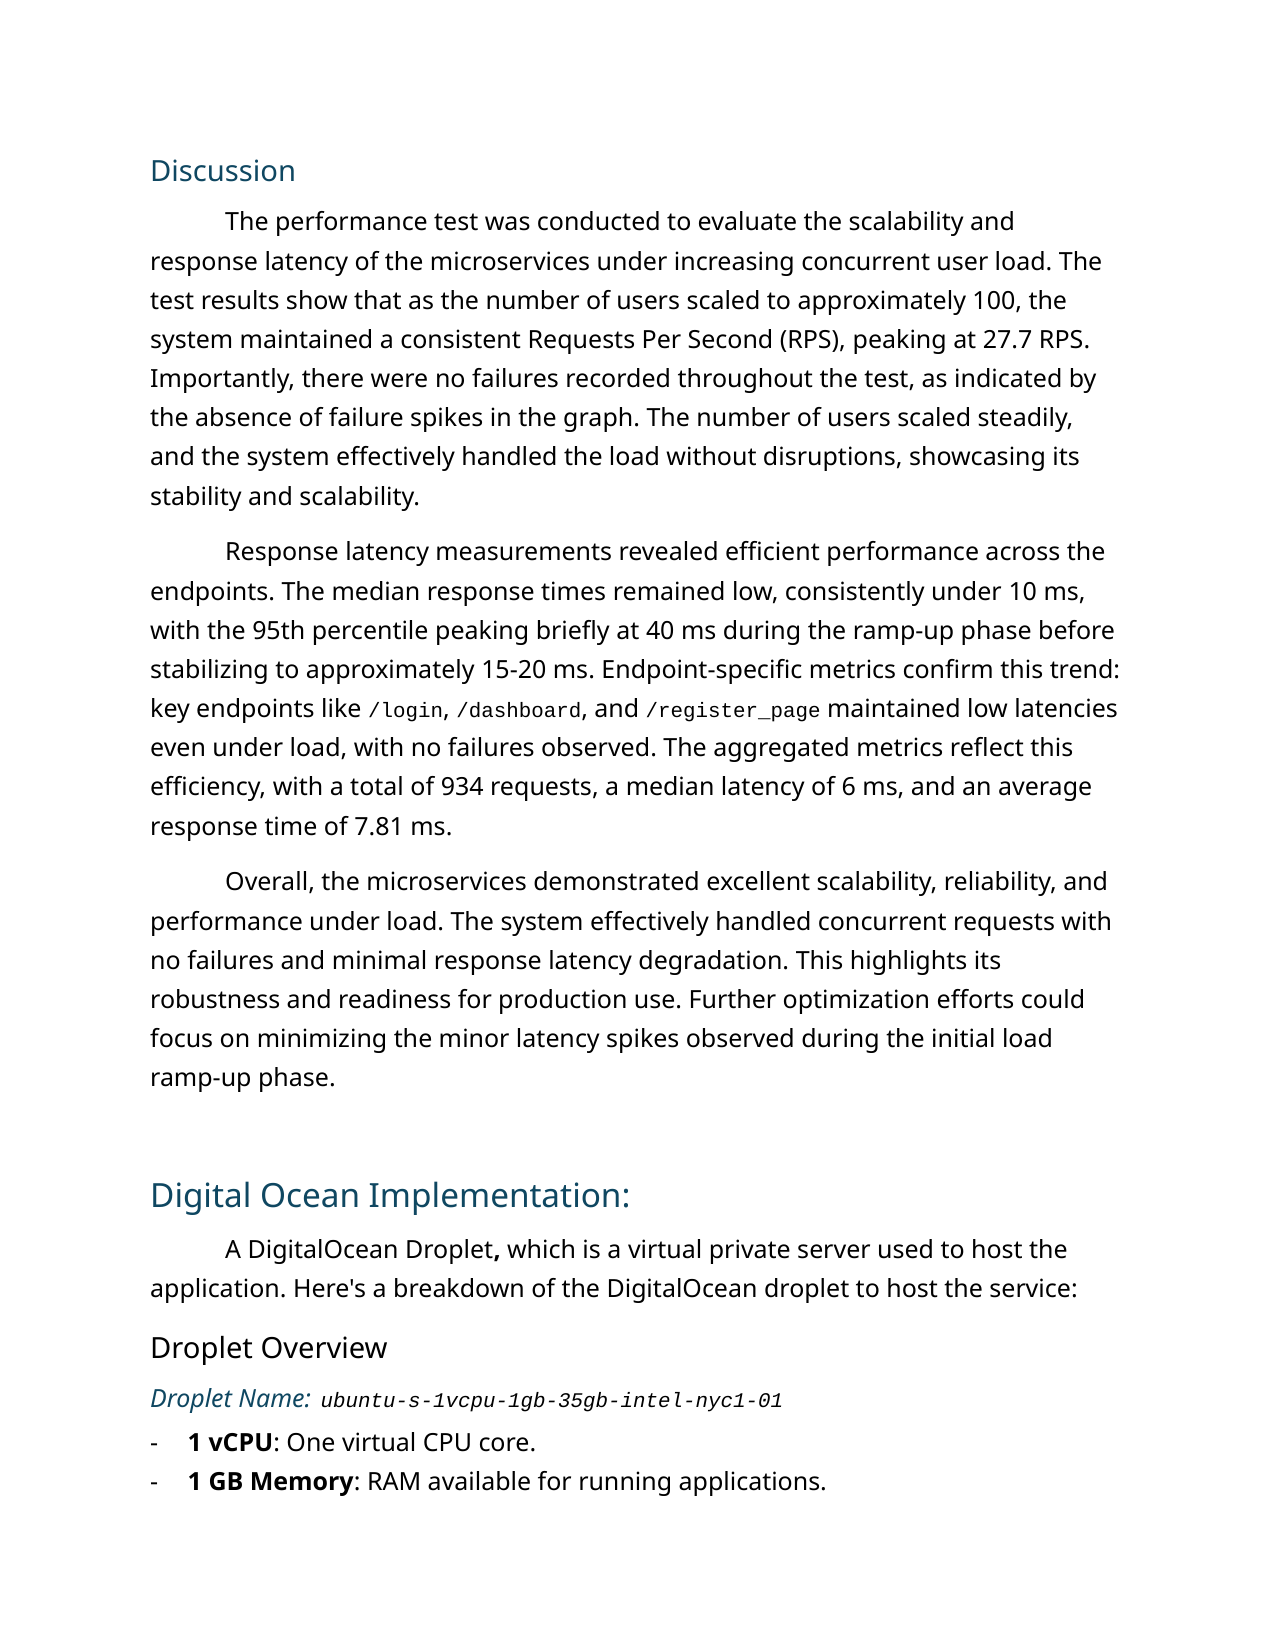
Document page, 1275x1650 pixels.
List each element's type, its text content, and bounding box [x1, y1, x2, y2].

subtitle Droplet Name: ubuntu-s-1vcpu-1gb-35gb-intel-nyc1-01 [150, 1381, 1125, 1415]
list 1 GB Memory: RAM available for running applications. [150, 1463, 1125, 1497]
text A DigitalOcean Droplet, which is a virtual private server used to host the application. Here's a breakdown of the DigitalOcean droplet to host the service: [150, 1232, 1125, 1305]
text Response latency measurements revealed efficient performance across the endpoints. The median response times remained low, consistently under 10 ms, with the 95th percentile peaking briefly at 40 ms during the ramp-up phase before stabilizing to approximately 15-20 ms. Endpoint-specific metrics confirm this trend: key endpoints like /login, /dashboard, and /register_page maintained low latencies even under load, with no failures observed. The aggregated metrics reflect this efficiency, with a total of 934 requests, a median latency of 6 ms, and an average response time of 7.81 ms. [150, 534, 1125, 842]
text Overall, the microservices demonstrated excellent scalability, reliability, and performance under load. The system effectively handled concurrent requests with no failures and minimal response latency degradation. This highlights its robustness and readiness for production use. Further optimization efforts could focus on minimizing the minor latency spikes observed during the initial load ramp-up phase. [150, 864, 1125, 1094]
text The performance test was conducted to evaluate the scalability and response latency of the microservices under increasing concurrent user load. The test results show that as the number of users scaled to approximately 100, the system maintained a consistent Requests Per Second (RPS), peaking at 27.7 RPS. Importantly, there were no failures recorded throughout the test, as indicated by the absence of failure spikes in the graph. The number of users scaled steadily, and the system effectively handled the load without disruptions, showcasing its stability and scalability. [150, 204, 1125, 512]
subtitle Discussion [150, 150, 1125, 190]
subtitle Digital Ocean Implementation: [150, 1171, 1125, 1217]
list 1 vCPU: One virtual CPU core. [150, 1424, 1125, 1458]
subtitle Droplet Overview [150, 1327, 1125, 1367]
